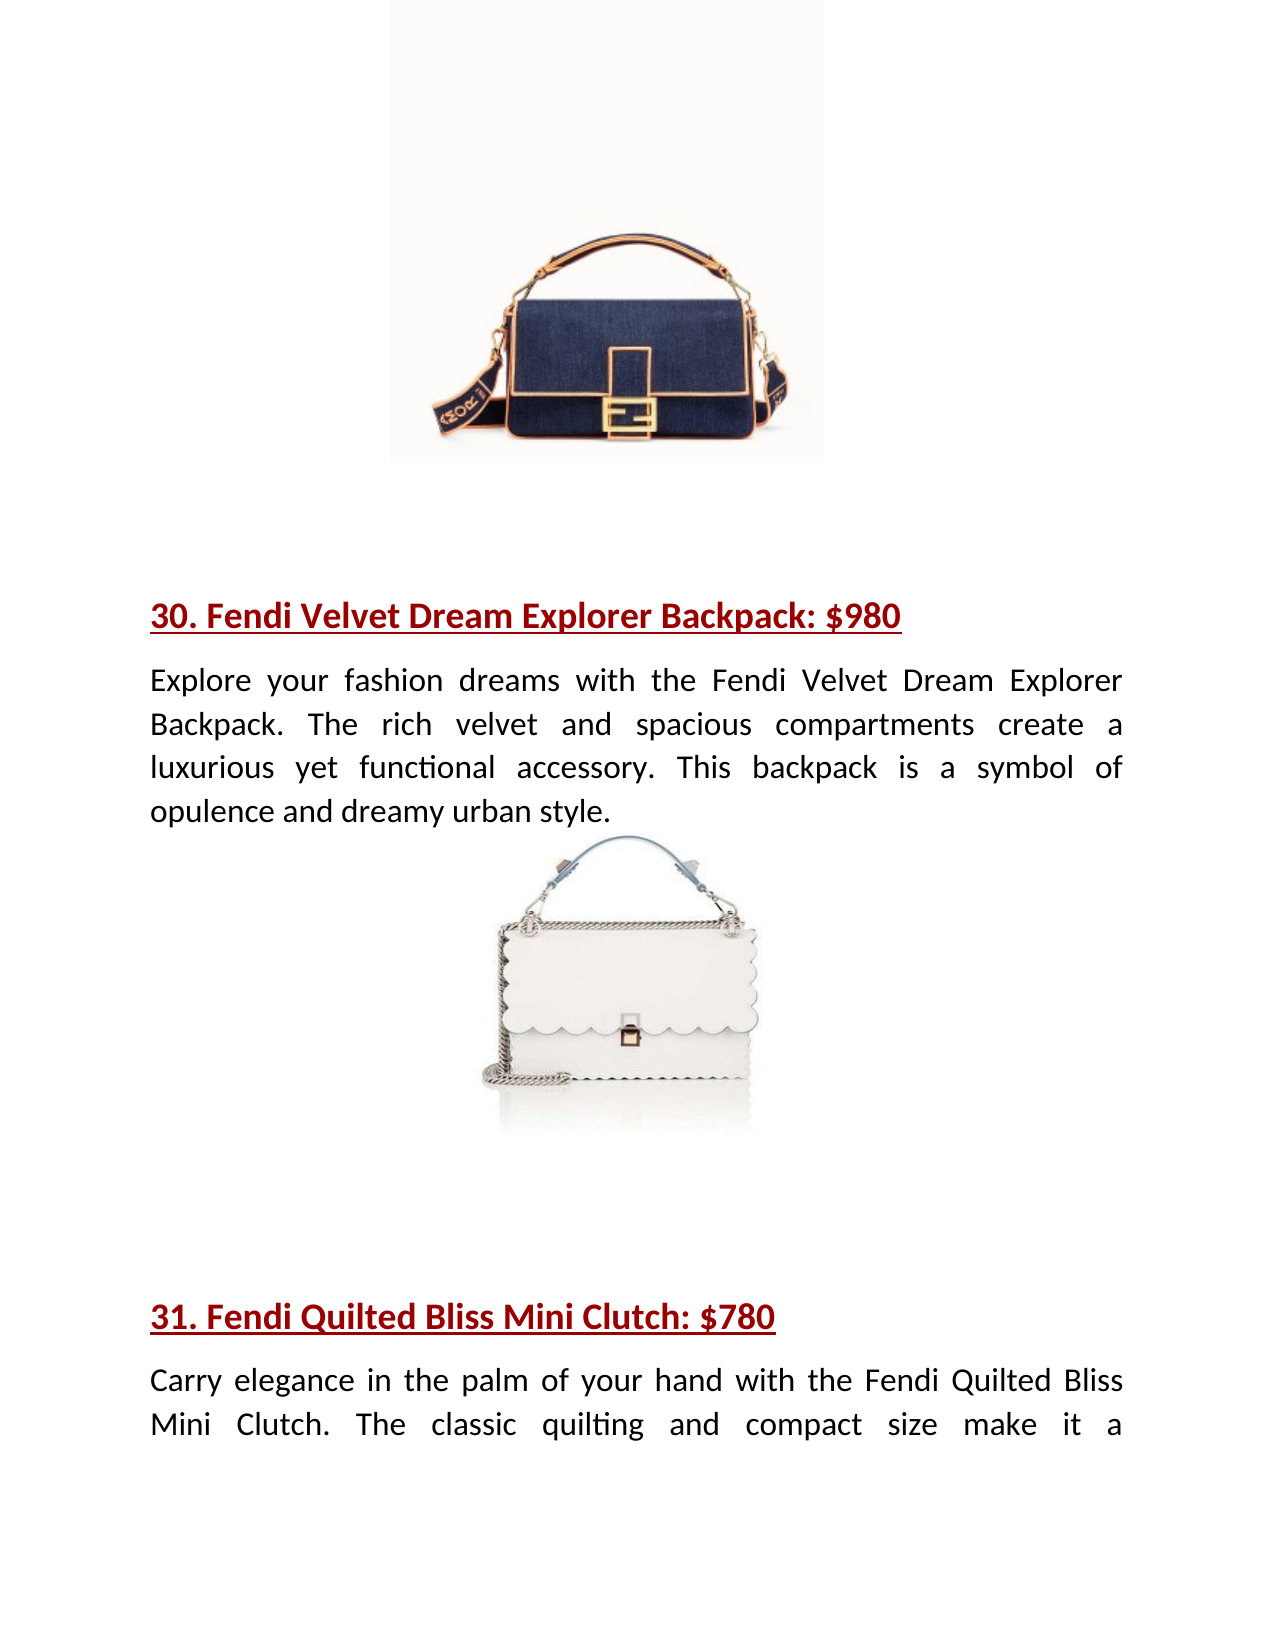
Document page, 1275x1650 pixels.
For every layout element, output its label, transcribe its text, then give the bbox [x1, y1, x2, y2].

text Explore your fashion dreams with the Fendi Velvet Dream Explorer Backpack. The rich velvet and spacious compartments create a luxurious yet functional accessory. This backpack is a symbol of opulence and dreamy urban style. [150, 659, 1124, 831]
text 31. Fendi Quilted Bliss Mini Clutch: $780 [150, 1293, 1124, 1339]
text 30. Fendi Velvet Dream Explorer Backpack: $980 [150, 592, 1124, 638]
picture [390, 0, 826, 463]
picture [446, 834, 796, 1138]
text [150, 1359, 1124, 1444]
